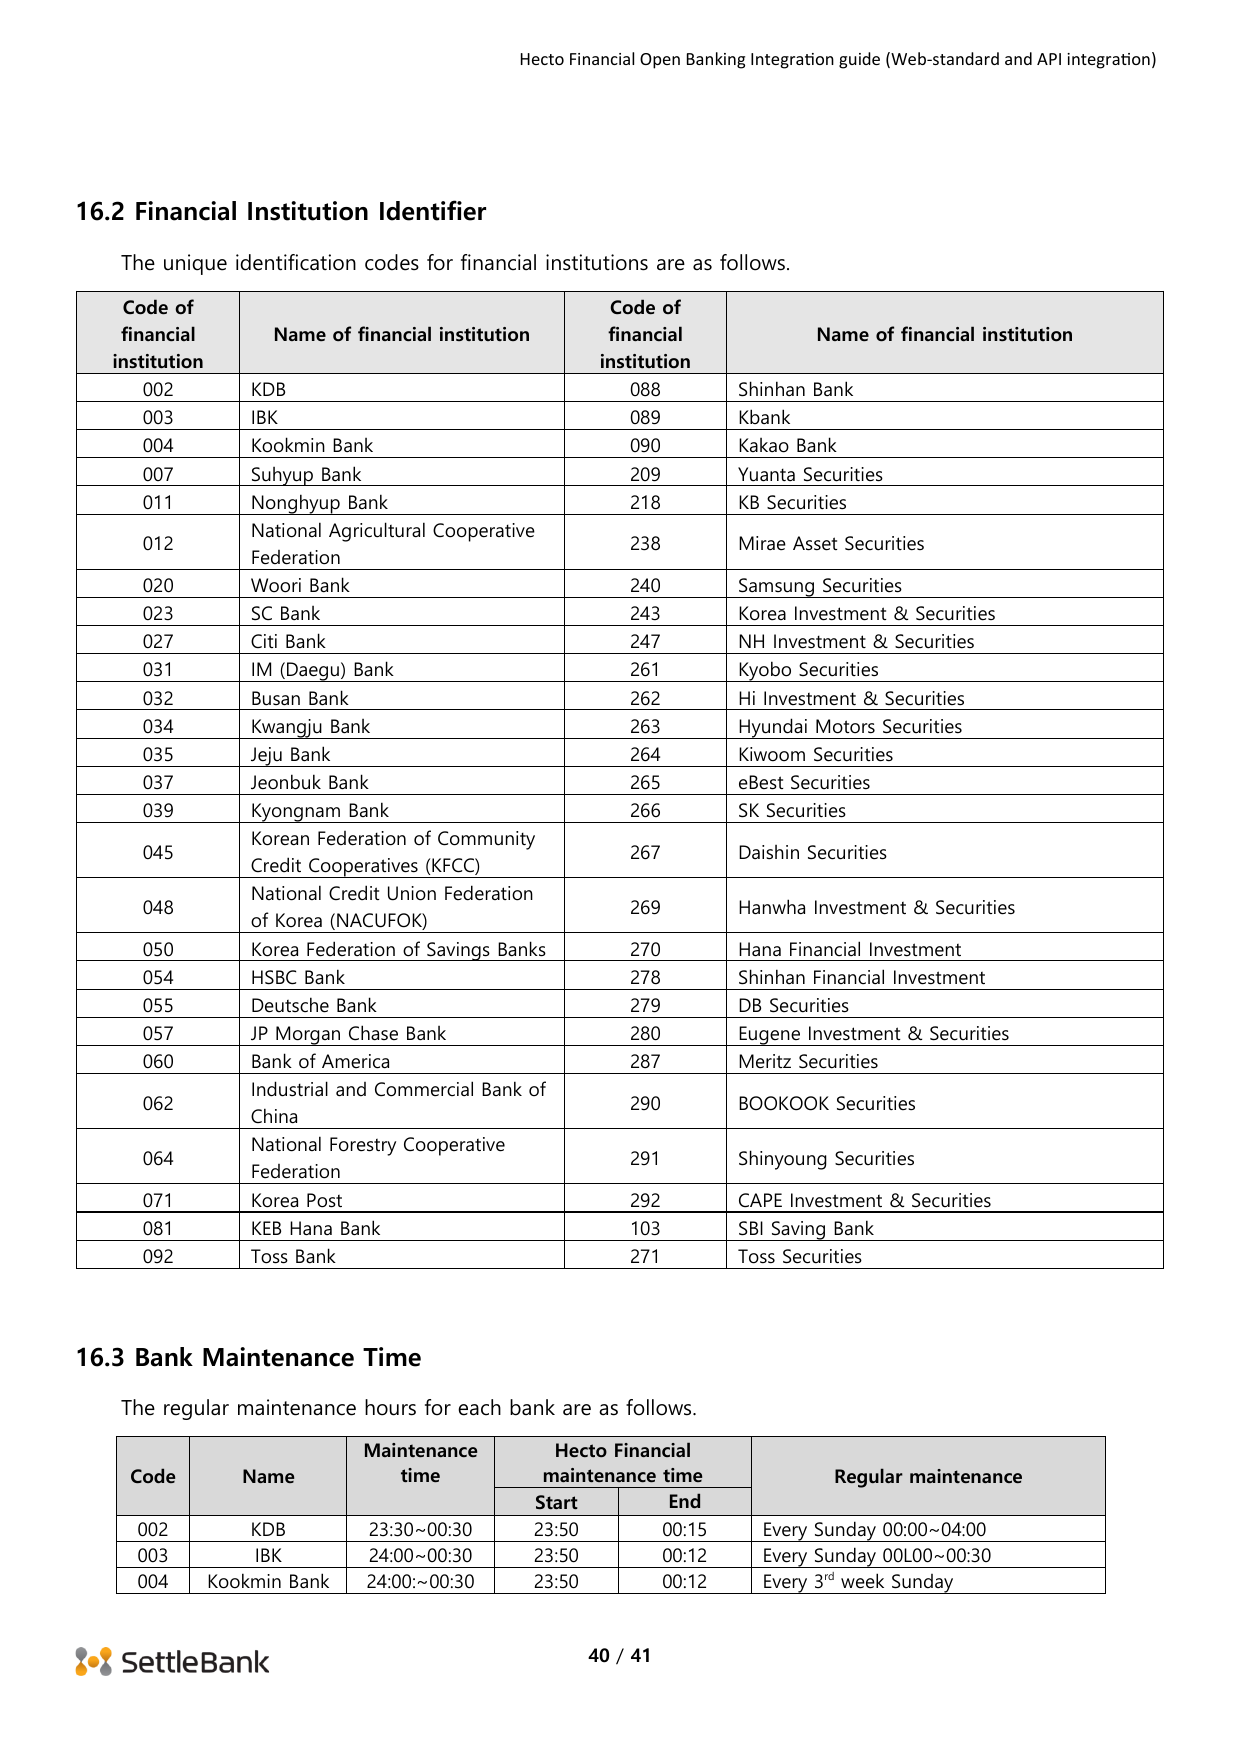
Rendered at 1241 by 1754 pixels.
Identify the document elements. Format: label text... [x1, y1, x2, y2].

table_cell 23:50 [495, 1542, 618, 1567]
table_cell 092 [77, 1241, 239, 1268]
table_cell 064 [77, 1129, 239, 1183]
table_cell 261 [565, 654, 726, 681]
table_cell Hana Financial Investment [727, 933, 1163, 960]
table_cell DB Securities [727, 990, 1163, 1017]
table_cell 031 [77, 654, 239, 681]
table_cell 247 [565, 626, 726, 653]
table_cell Daishin Securities [727, 823, 1163, 877]
table_cell 012 [77, 515, 239, 569]
table_cell 060 [77, 1046, 239, 1073]
table_cell Kyobo Securities [727, 654, 1163, 681]
table_header Code [117, 1437, 189, 1515]
table_cell 057 [77, 1018, 239, 1045]
table_cell 039 [77, 795, 239, 822]
table_cell 267 [565, 823, 726, 877]
table_cell Hanwha Investment & Securities [727, 878, 1163, 932]
subtitle Bank Maintenance Time [75, 1339, 1165, 1372]
table_cell Toss Securities [727, 1241, 1163, 1268]
table_cell 011 [77, 486, 239, 513]
table_cell 263 [565, 710, 726, 737]
table_cell 264 [565, 739, 726, 766]
table_cell IM (Daegu) Bank [240, 654, 564, 681]
table_cell 007 [77, 458, 239, 485]
table_cell Korean Federation of Community Credit Cooperatives (KFCC) [240, 823, 564, 877]
table_cell 292 [565, 1184, 726, 1211]
table_cell Kookmin Bank [240, 430, 564, 457]
table_cell Start [495, 1488, 618, 1515]
picture [75, 1647, 270, 1676]
table_cell KDB [240, 374, 564, 401]
table_cell Jeonbuk Bank [240, 767, 564, 794]
table_cell SK Securities [727, 795, 1163, 822]
table_cell 266 [565, 795, 726, 822]
table_cell IBK [190, 1542, 346, 1567]
table_cell 290 [565, 1074, 726, 1128]
table_cell National Agricultural Cooperative Federation [240, 515, 564, 569]
table_cell 23:30~00:30 [347, 1516, 494, 1541]
table_cell 090 [565, 430, 726, 457]
table_cell Shinhan Bank [727, 374, 1163, 401]
table_cell 088 [565, 374, 726, 401]
table_header Regular maintenance [752, 1437, 1105, 1515]
table_cell 004 [77, 430, 239, 457]
table_header Hecto Financial maintenance time [495, 1437, 751, 1487]
table_cell Toss Bank [240, 1241, 564, 1268]
table_cell Every Sunday 00L00~00:30 [752, 1542, 1105, 1567]
table_cell 002 [117, 1516, 189, 1541]
table_cell 037 [77, 767, 239, 794]
table_cell 048 [77, 878, 239, 932]
table_cell 071 [77, 1184, 239, 1211]
table_header Maintenance time [347, 1437, 494, 1515]
table_cell Woori Bank [240, 570, 564, 597]
table_cell 280 [565, 1018, 726, 1045]
table_cell 270 [565, 933, 726, 960]
table_cell 287 [565, 1046, 726, 1073]
table_cell BOOKOOK Securities [727, 1074, 1163, 1128]
table_header Code of financial institution [565, 292, 726, 373]
table_cell Shinyoung Securities [727, 1129, 1163, 1183]
table_cell 238 [565, 515, 726, 569]
text The regular maintenance hours for each bank are as follows. [121, 1393, 1165, 1421]
table_cell 23:50 [495, 1568, 618, 1593]
table_cell End [619, 1488, 751, 1515]
table_header Name [190, 1437, 346, 1515]
table_cell Korea Post [240, 1184, 564, 1211]
table_cell 089 [565, 402, 726, 429]
table_cell Deutsche Bank [240, 990, 564, 1017]
table_cell Kakao Bank [727, 430, 1163, 457]
table_cell IBK [240, 402, 564, 429]
table_cell 278 [565, 961, 726, 988]
table_cell Bank of America [240, 1046, 564, 1073]
table_cell Korea Investment & Securities [727, 598, 1163, 625]
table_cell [752, 1568, 1105, 1593]
table_cell 24:00~00:30 [347, 1542, 494, 1567]
table_cell Every Sunday 00:00~04:00 [752, 1516, 1105, 1541]
table_cell Industrial and Commercial Bank of China [240, 1074, 564, 1128]
table_cell Eugene Investment & Securities [727, 1018, 1163, 1045]
table_cell Hi Investment & Securities [727, 682, 1163, 709]
table_cell Hyundai Motors Securities [727, 710, 1163, 737]
table_cell CAPE Investment & Securities [727, 1184, 1163, 1211]
table_cell 020 [77, 570, 239, 597]
table_cell 209 [565, 458, 726, 485]
table_cell 265 [565, 767, 726, 794]
table_cell 23:50 [495, 1516, 618, 1541]
table_cell SBI Saving Bank [727, 1213, 1163, 1239]
table_cell 103 [565, 1213, 726, 1239]
table_cell Kookmin Bank [190, 1568, 346, 1593]
table_header Name of financial institution [240, 292, 564, 373]
table_cell 035 [77, 739, 239, 766]
table_cell KEB Hana Bank [240, 1213, 564, 1239]
table_cell 032 [77, 682, 239, 709]
table_cell Kwangju Bank [240, 710, 564, 737]
table_cell 24:00:~00:30 [347, 1568, 494, 1593]
table_cell 00:15 [619, 1516, 751, 1541]
table_cell 243 [565, 598, 726, 625]
table_cell National Credit Union Federation of Korea (NACUFOK) [240, 878, 564, 932]
table_cell 062 [77, 1074, 239, 1128]
table_cell Korea Federation of Savings Banks [240, 933, 564, 960]
table_cell Kiwoom Securities [727, 739, 1163, 766]
table_cell 262 [565, 682, 726, 709]
table_cell Busan Bank [240, 682, 564, 709]
table_cell Meritz Securities [727, 1046, 1163, 1073]
table_cell 003 [77, 402, 239, 429]
subtitle Financial Institution Identifier [75, 194, 1165, 227]
table_cell Kyongnam Bank [240, 795, 564, 822]
table_cell 279 [565, 990, 726, 1017]
table_cell Citi Bank [240, 626, 564, 653]
table_cell 034 [77, 710, 239, 737]
table_cell Shinhan Financial Investment [727, 961, 1163, 988]
table_cell 054 [77, 961, 239, 988]
table_cell Kbank [727, 402, 1163, 429]
table_cell Samsung Securities [727, 570, 1163, 597]
table_header Name of financial institution [727, 292, 1163, 373]
table_cell HSBC Bank [240, 961, 564, 988]
table_cell Mirae Asset Securities [727, 515, 1163, 569]
table_cell 002 [77, 374, 239, 401]
table_cell 023 [77, 598, 239, 625]
table_cell eBest Securities [727, 767, 1163, 794]
table_cell 050 [77, 933, 239, 960]
table_cell 269 [565, 878, 726, 932]
table_cell 003 [117, 1542, 189, 1567]
table_cell 218 [565, 486, 726, 513]
table_cell NH Investment & Securities [727, 626, 1163, 653]
table_cell 004 [117, 1568, 189, 1593]
table_cell 240 [565, 570, 726, 597]
table_cell 271 [565, 1241, 726, 1268]
text The unique identification codes for financial institutions are as follows. [121, 248, 1165, 275]
table_cell 055 [77, 990, 239, 1017]
table_cell JP Morgan Chase Bank [240, 1018, 564, 1045]
table_cell National Forestry Cooperative Federation [240, 1129, 564, 1183]
table_cell Suhyup Bank [240, 458, 564, 485]
table_cell Nonghyup Bank [240, 486, 564, 513]
table_cell KDB [190, 1516, 346, 1541]
table_cell 00:12 [619, 1542, 751, 1567]
table_cell 045 [77, 823, 239, 877]
table_cell 00:12 [619, 1568, 751, 1593]
table_cell KB Securities [727, 486, 1163, 513]
table_cell Yuanta Securities [727, 458, 1163, 485]
table_cell Jeju Bank [240, 739, 564, 766]
table_cell SC Bank [240, 598, 564, 625]
table_cell 081 [77, 1213, 239, 1239]
table_cell 027 [77, 626, 239, 653]
table_cell 291 [565, 1129, 726, 1183]
table_header Code of financial institution [77, 292, 239, 373]
